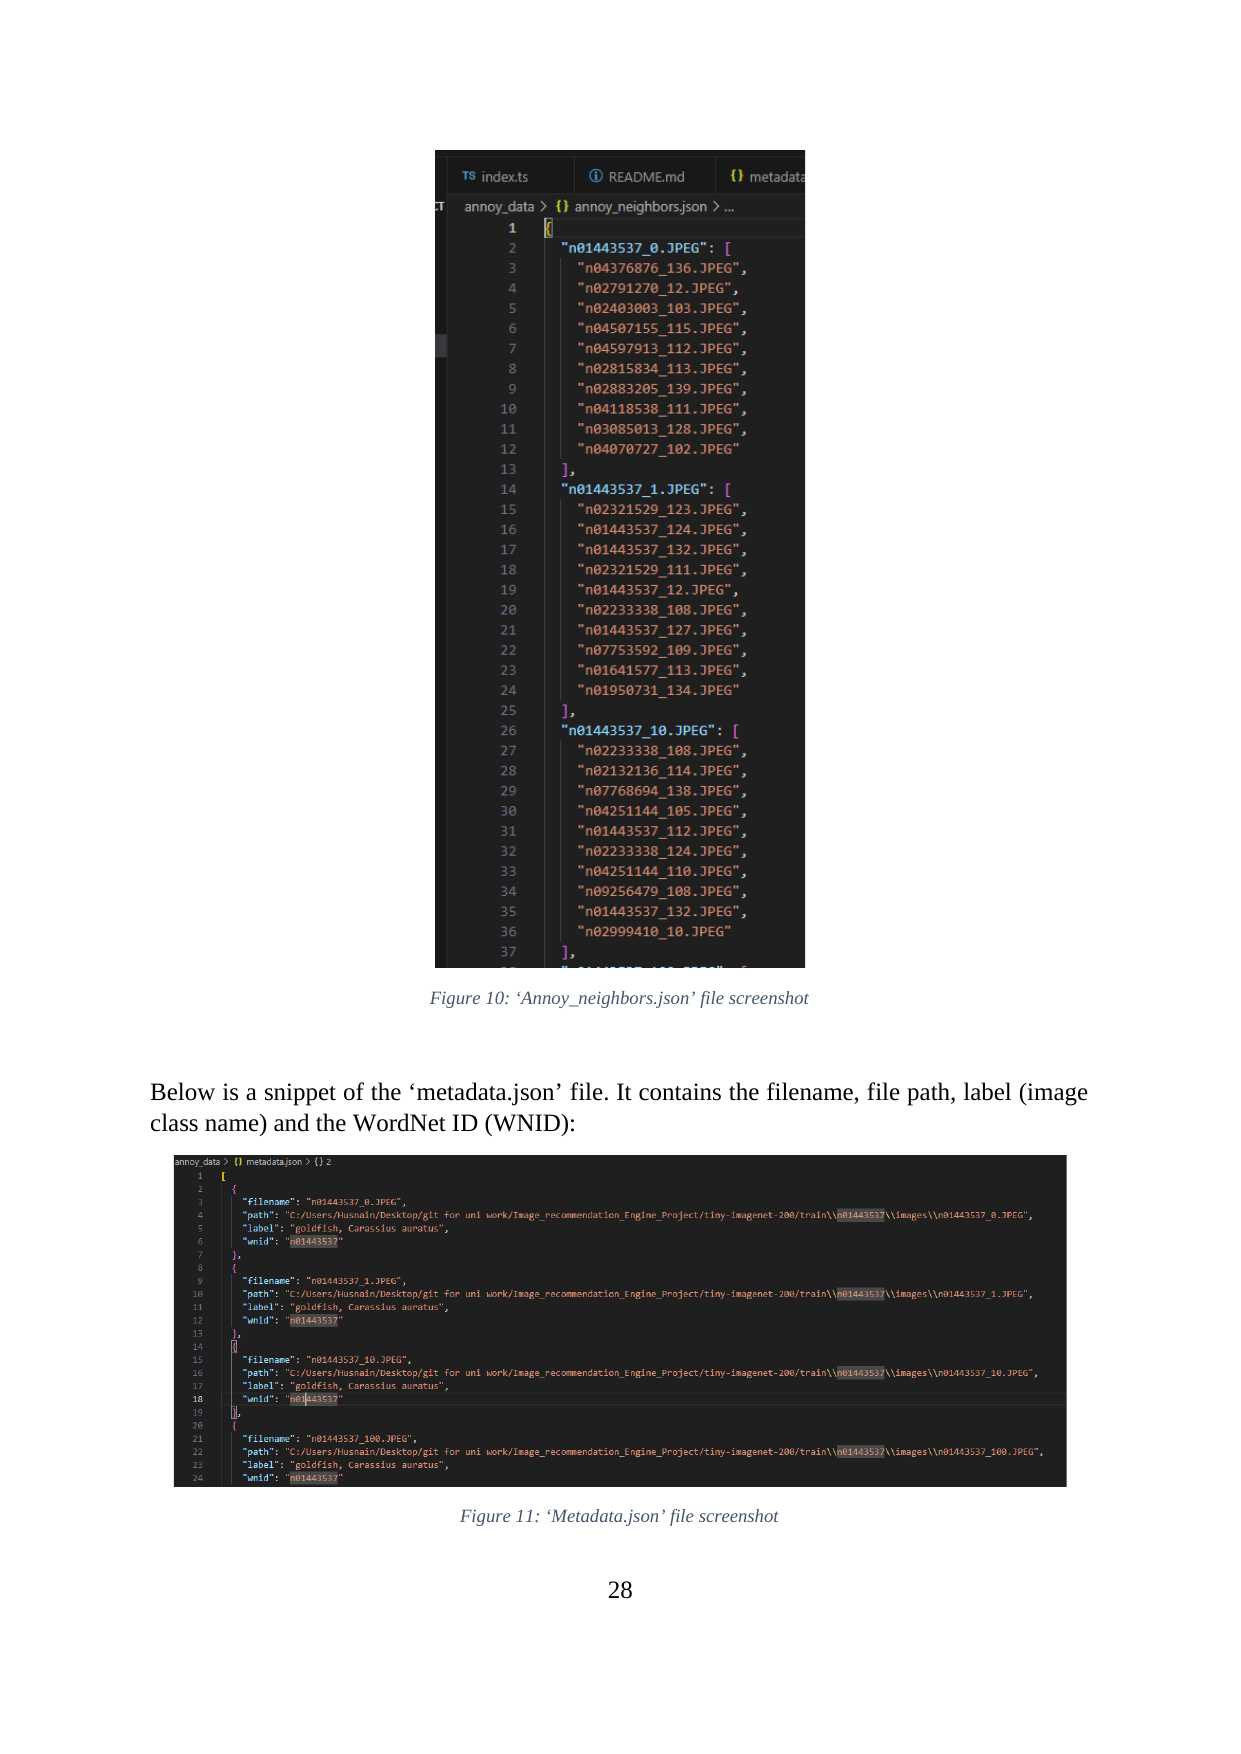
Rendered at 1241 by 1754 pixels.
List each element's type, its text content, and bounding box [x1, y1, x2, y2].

picture [435, 150, 805, 968]
text Below is a snippet of the ‘metadata.json’ file. It contains the filename, file path, label (image class name) and the WordNet ID (WNID): [150, 1077, 1090, 1137]
picture [173, 1155, 1067, 1487]
text Figure 10: ‘Annoy_neighbors.json’ file screenshot [150, 987, 1090, 1008]
text Figure 11: ‘Metadata.json’ file screenshot [150, 1505, 1090, 1527]
